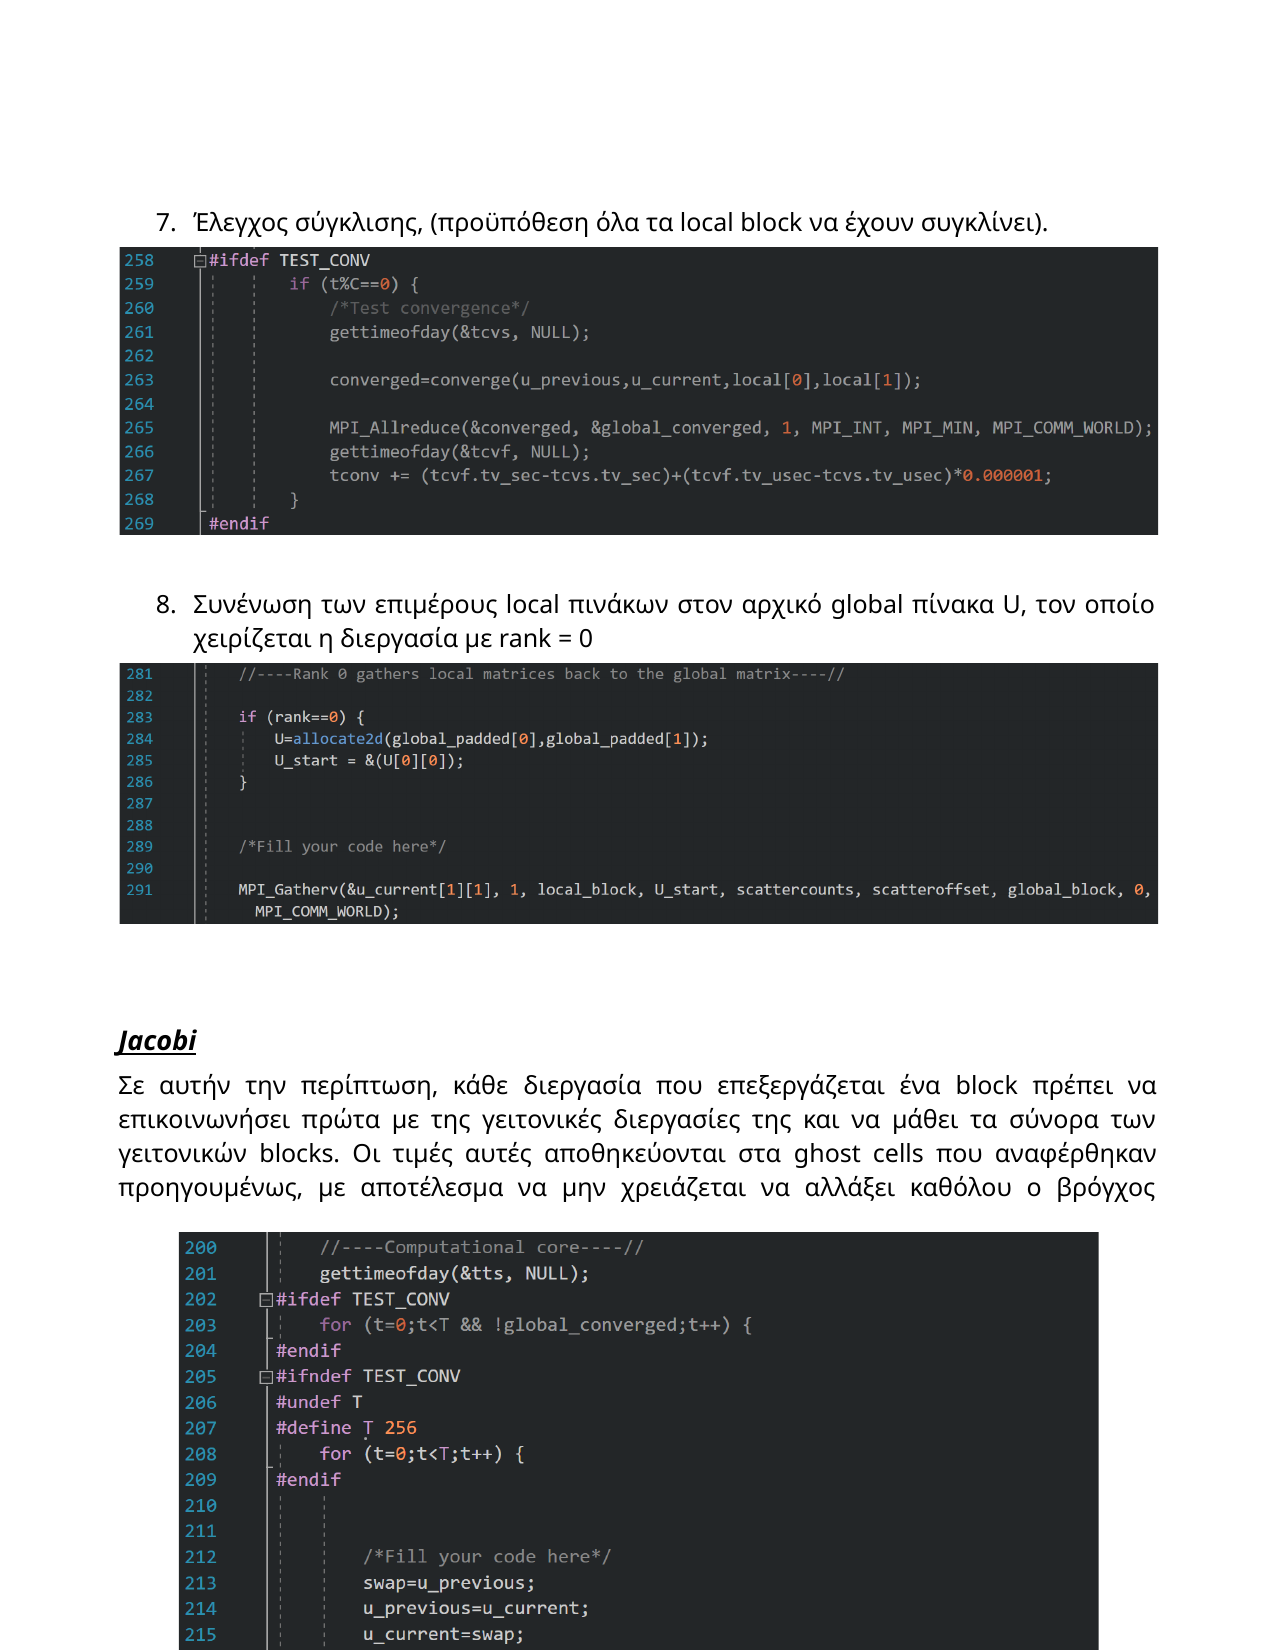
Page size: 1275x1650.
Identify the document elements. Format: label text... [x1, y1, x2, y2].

text Jacobi [118, 1022, 1157, 1058]
picture [119, 247, 1159, 535]
picture [178, 1232, 1099, 1650]
list Έλεγχος σύγκλισης, (προϋπόθεση όλα τα local block να έχουν συγκλίνει). [156, 204, 1157, 238]
picture [119, 663, 1159, 924]
list Συνένωση των επιμέρους local πινάκων στον αρχικό global πίνακα U, τον οποίο χειρίζεται η διεργασία με rank = 0 [156, 587, 1157, 655]
